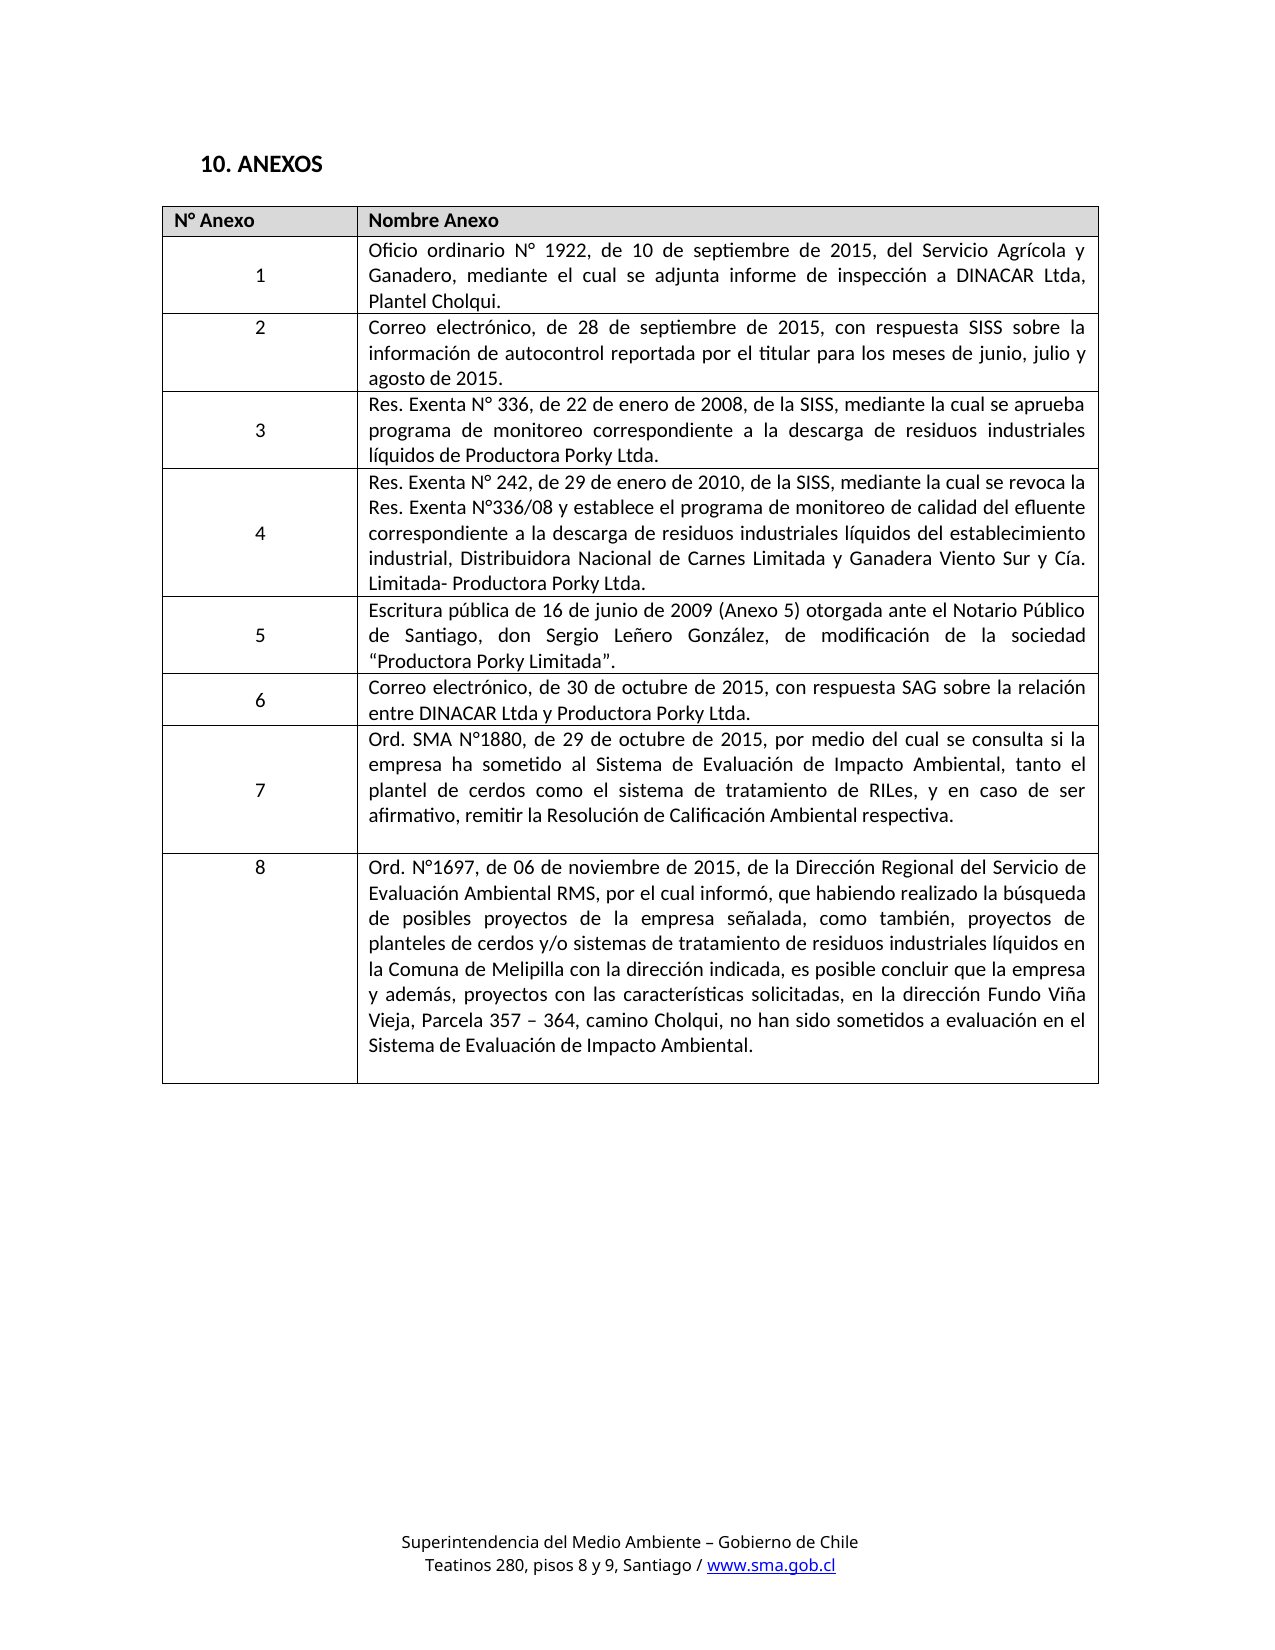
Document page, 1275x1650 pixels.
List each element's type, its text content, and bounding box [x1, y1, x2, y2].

table_cell Correo electrónico, de 28 de septiembre de 2015, con respuesta SISS sobre la información de autocontrol reportada por el titular para los meses de junio, julio y agosto de 2015. [358, 314, 1098, 391]
table_cell 4 [163, 469, 357, 596]
table_header N° Anexo [163, 207, 357, 236]
table_cell 5 [163, 597, 357, 673]
table_cell 7 [163, 726, 357, 853]
table_cell 3 [163, 392, 357, 468]
table_cell 6 [163, 674, 357, 725]
table_cell Ord. SMA N°1880, de 29 de octubre de 2015, por medio del cual se consulta si la empresa ha sometido al Sistema de Evaluación de Impacto Ambiental, tanto el plantel de cerdos como el sistema de tratamiento de RILes, y en caso de ser afirmativo, remitir la Resolución de Calificación Ambiental respectiva. [358, 726, 1098, 853]
table_cell Correo electrónico, de 30 de octubre de 2015, con respuesta SAG sobre la relación entre DINACAR Ltda y Productora Porky Ltda. [358, 674, 1098, 725]
table_header Nombre Anexo [358, 207, 1098, 236]
table_cell 8 [163, 854, 357, 1083]
table_cell Res. Exenta N° 336, de 22 de enero de 2008, de la SISS, mediante la cual se aprueba programa de monitoreo correspondiente a la descarga de residuos industriales líquidos de Productora Porky Ltda. [358, 392, 1098, 468]
table_cell 1 [163, 237, 357, 313]
table_cell Res. Exenta N° 242, de 29 de enero de 2010, de la SISS, mediante la cual se revoca la Res. Exenta N°336/08 y establece el programa de monitoreo de calidad del efluente correspondiente a la descarga de residuos industriales líquidos del establecimiento industrial, Distribuidora Nacional de Carnes Limitada y Ganadera Viento Sur y Cía. Limitada- Productora Porky Ltda. [358, 469, 1098, 596]
subtitle ANEXOS [200, 148, 1098, 178]
table_cell Ord. N°1697, de 06 de noviembre de 2015, de la Dirección Regional del Servicio de Evaluación Ambiental RMS, por el cual informó, que habiendo realizado la búsqueda de posibles proyectos de la empresa señalada, como también, proyectos de planteles de cerdos y/o sistemas de tratamiento de residuos industriales líquidos en la Comuna de Melipilla con la dirección indicada, es posible concluir que la empresa y además, proyectos con las características solicitadas, en la dirección Fundo Viña Vieja, Parcela 357 – 364, camino Cholqui, no han sido sometidos a evaluación en el Sistema de Evaluación de Impacto Ambiental. [358, 854, 1098, 1083]
table_cell 2 [163, 314, 357, 391]
table_cell Oficio ordinario N° 1922, de 10 de septiembre de 2015, del Servicio Agrícola y Ganadero, mediante el cual se adjunta informe de inspección a DINACAR Ltda, Plantel Cholqui. [358, 237, 1098, 313]
table_cell Escritura pública de 16 de junio de 2009 (Anexo 5) otorgada ante el Notario Público de Santiago, don Sergio Leñero González, de modificación de la sociedad “Productora Porky Limitada”. [358, 597, 1098, 673]
